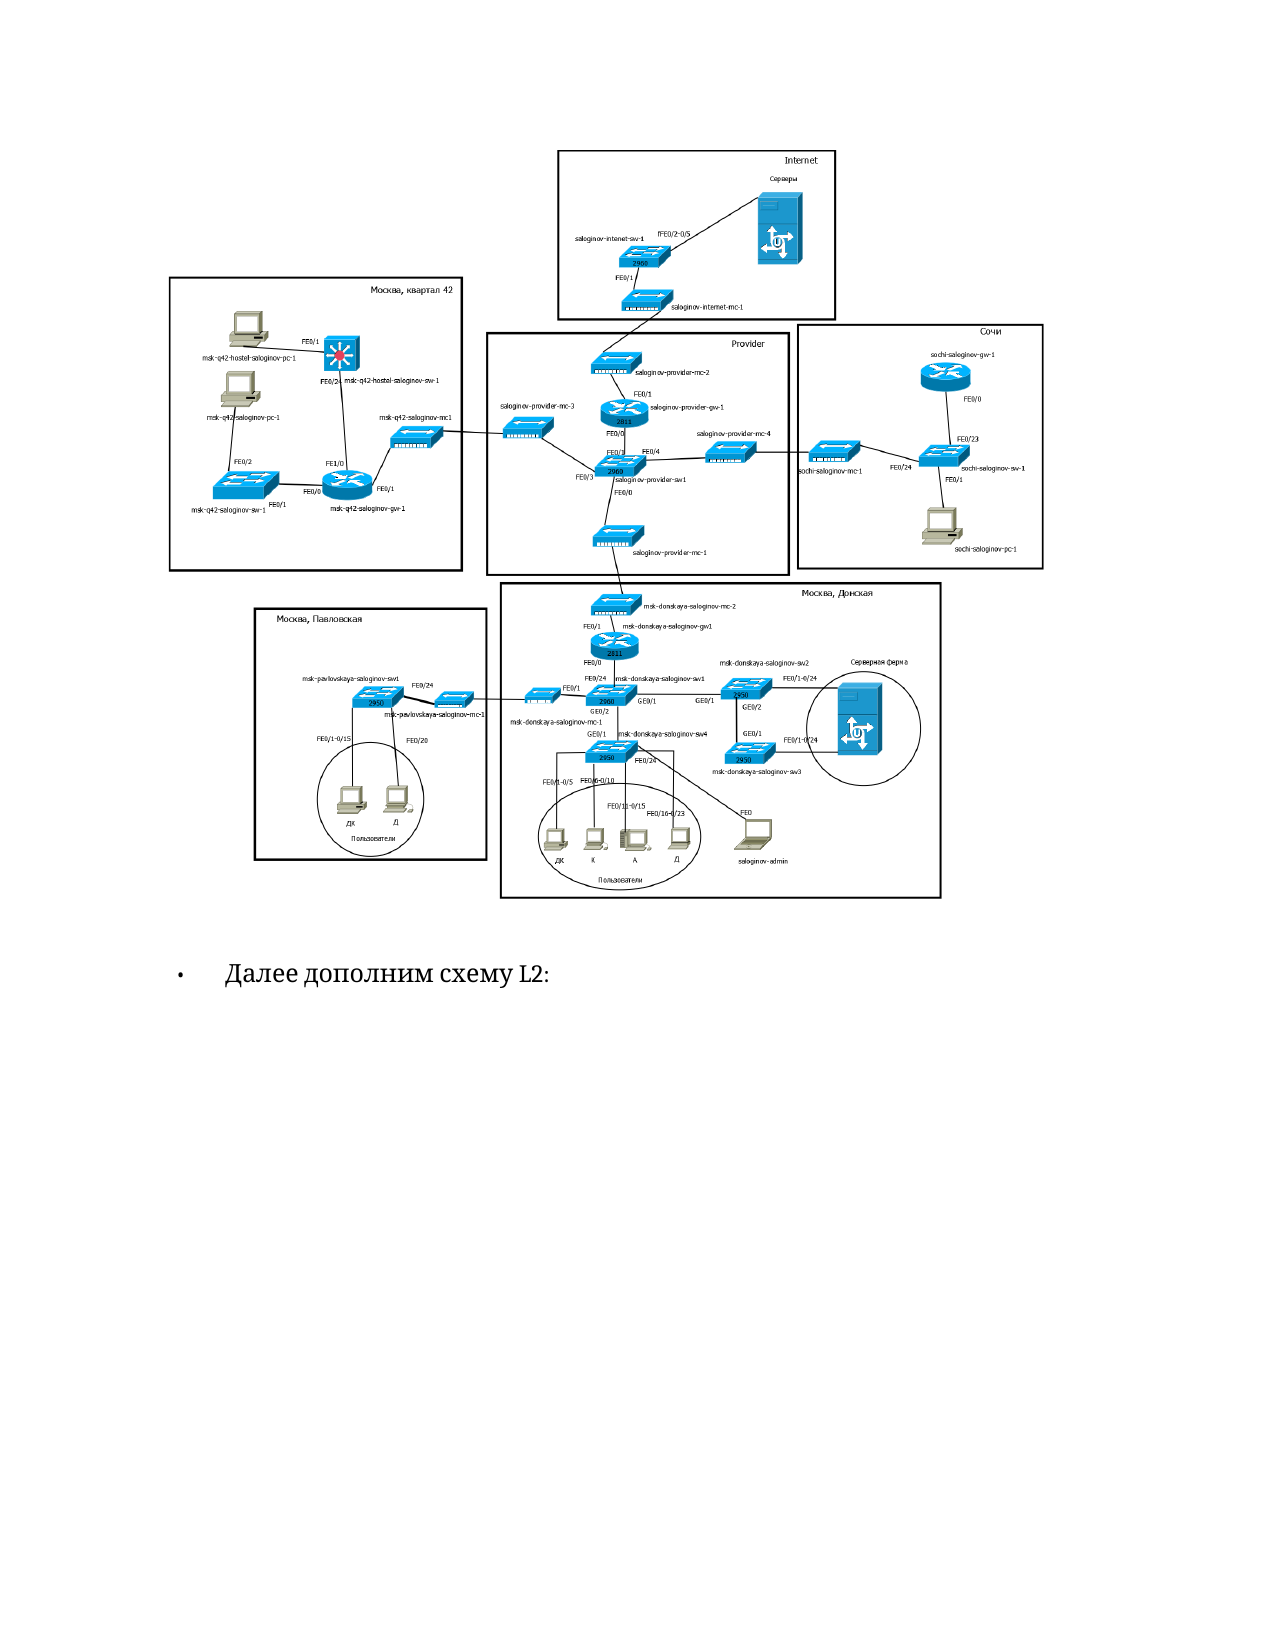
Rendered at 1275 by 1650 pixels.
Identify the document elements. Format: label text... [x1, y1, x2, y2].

picture [168, 150, 1044, 899]
list Далее дополним схему L2: [175, 960, 1125, 989]
